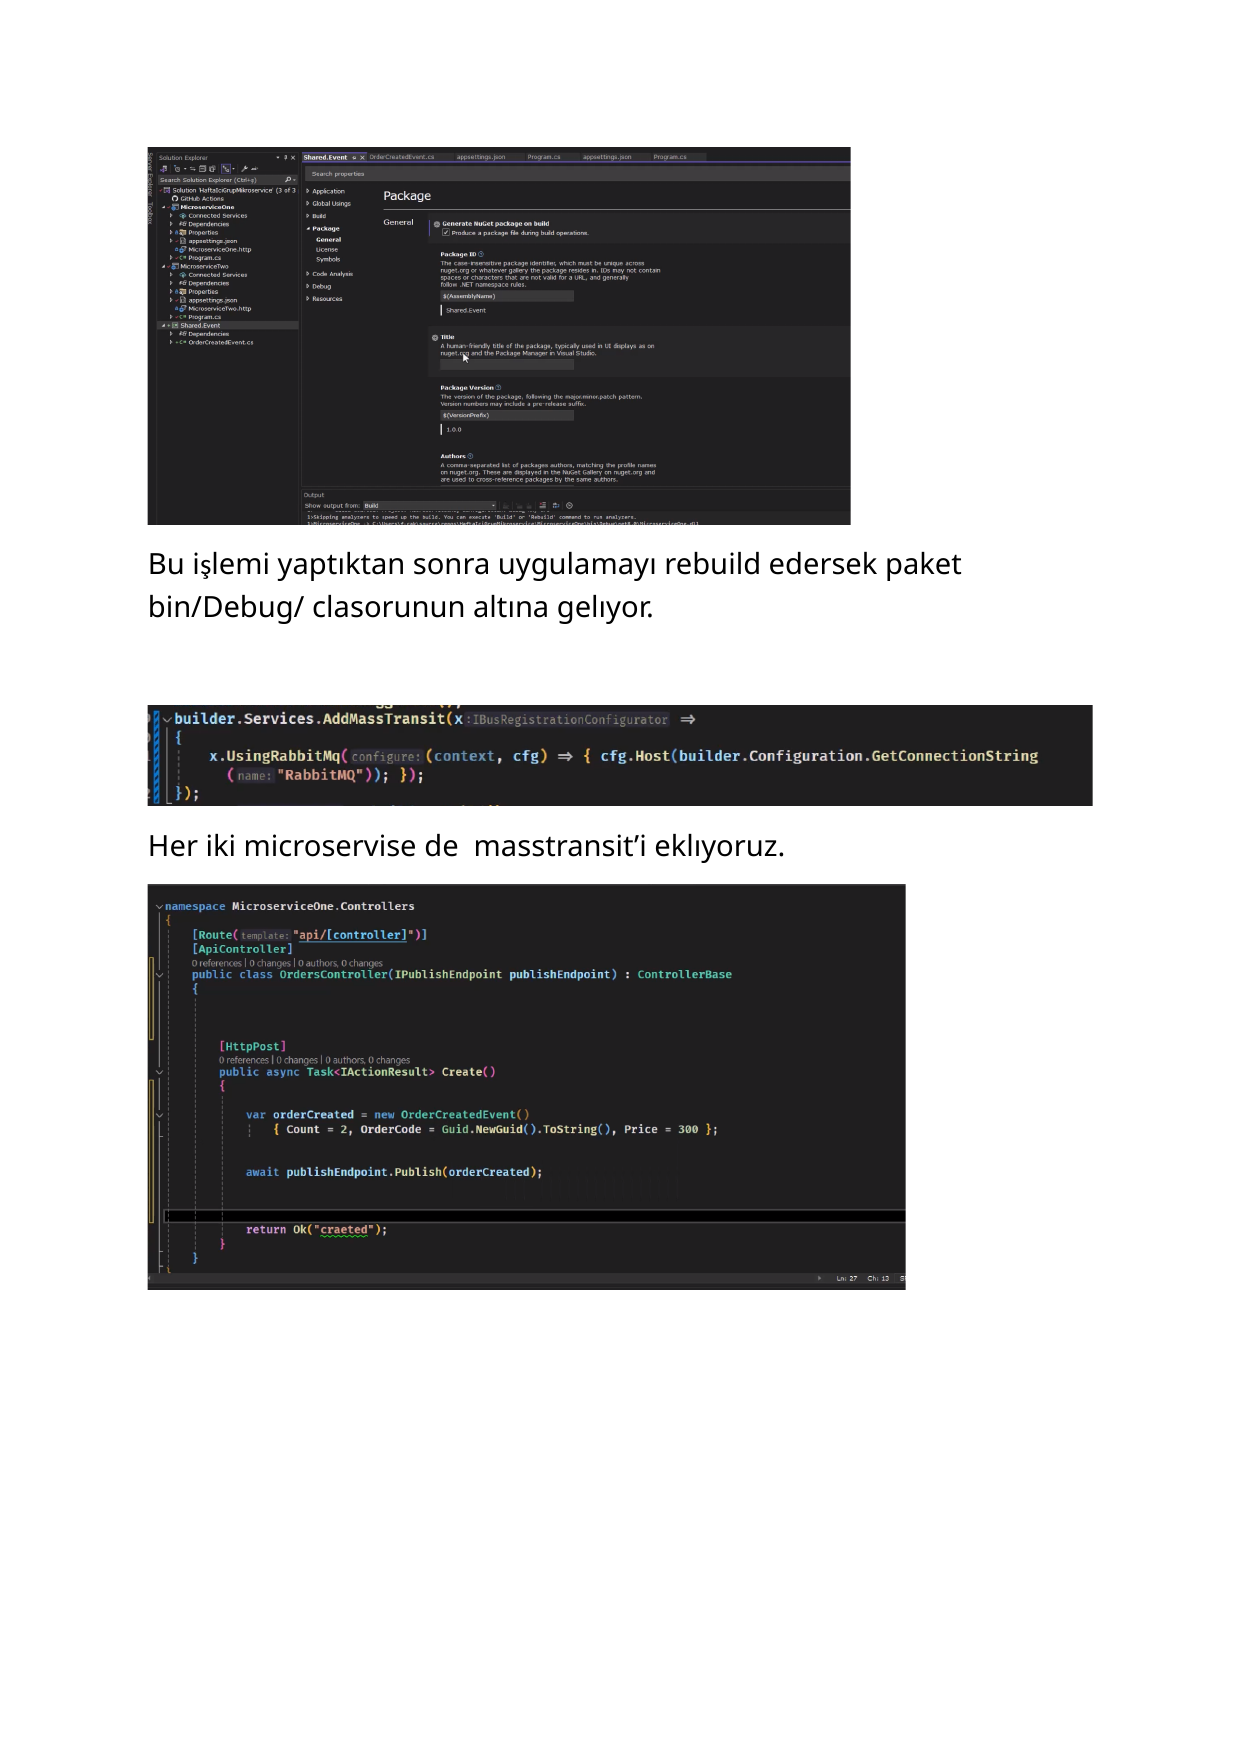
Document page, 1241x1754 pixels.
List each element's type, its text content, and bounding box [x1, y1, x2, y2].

picture [147, 705, 1093, 806]
picture [147, 884, 906, 1290]
text Her iki microservise de masstransit’i eklıyoruz. [148, 825, 1093, 865]
picture [147, 147, 851, 525]
text Bu işlemi yaptıktan sonra uygulamayı rebuild edersek paket bin/Debug/ clasorunun altına gelıyor. [148, 543, 1093, 626]
